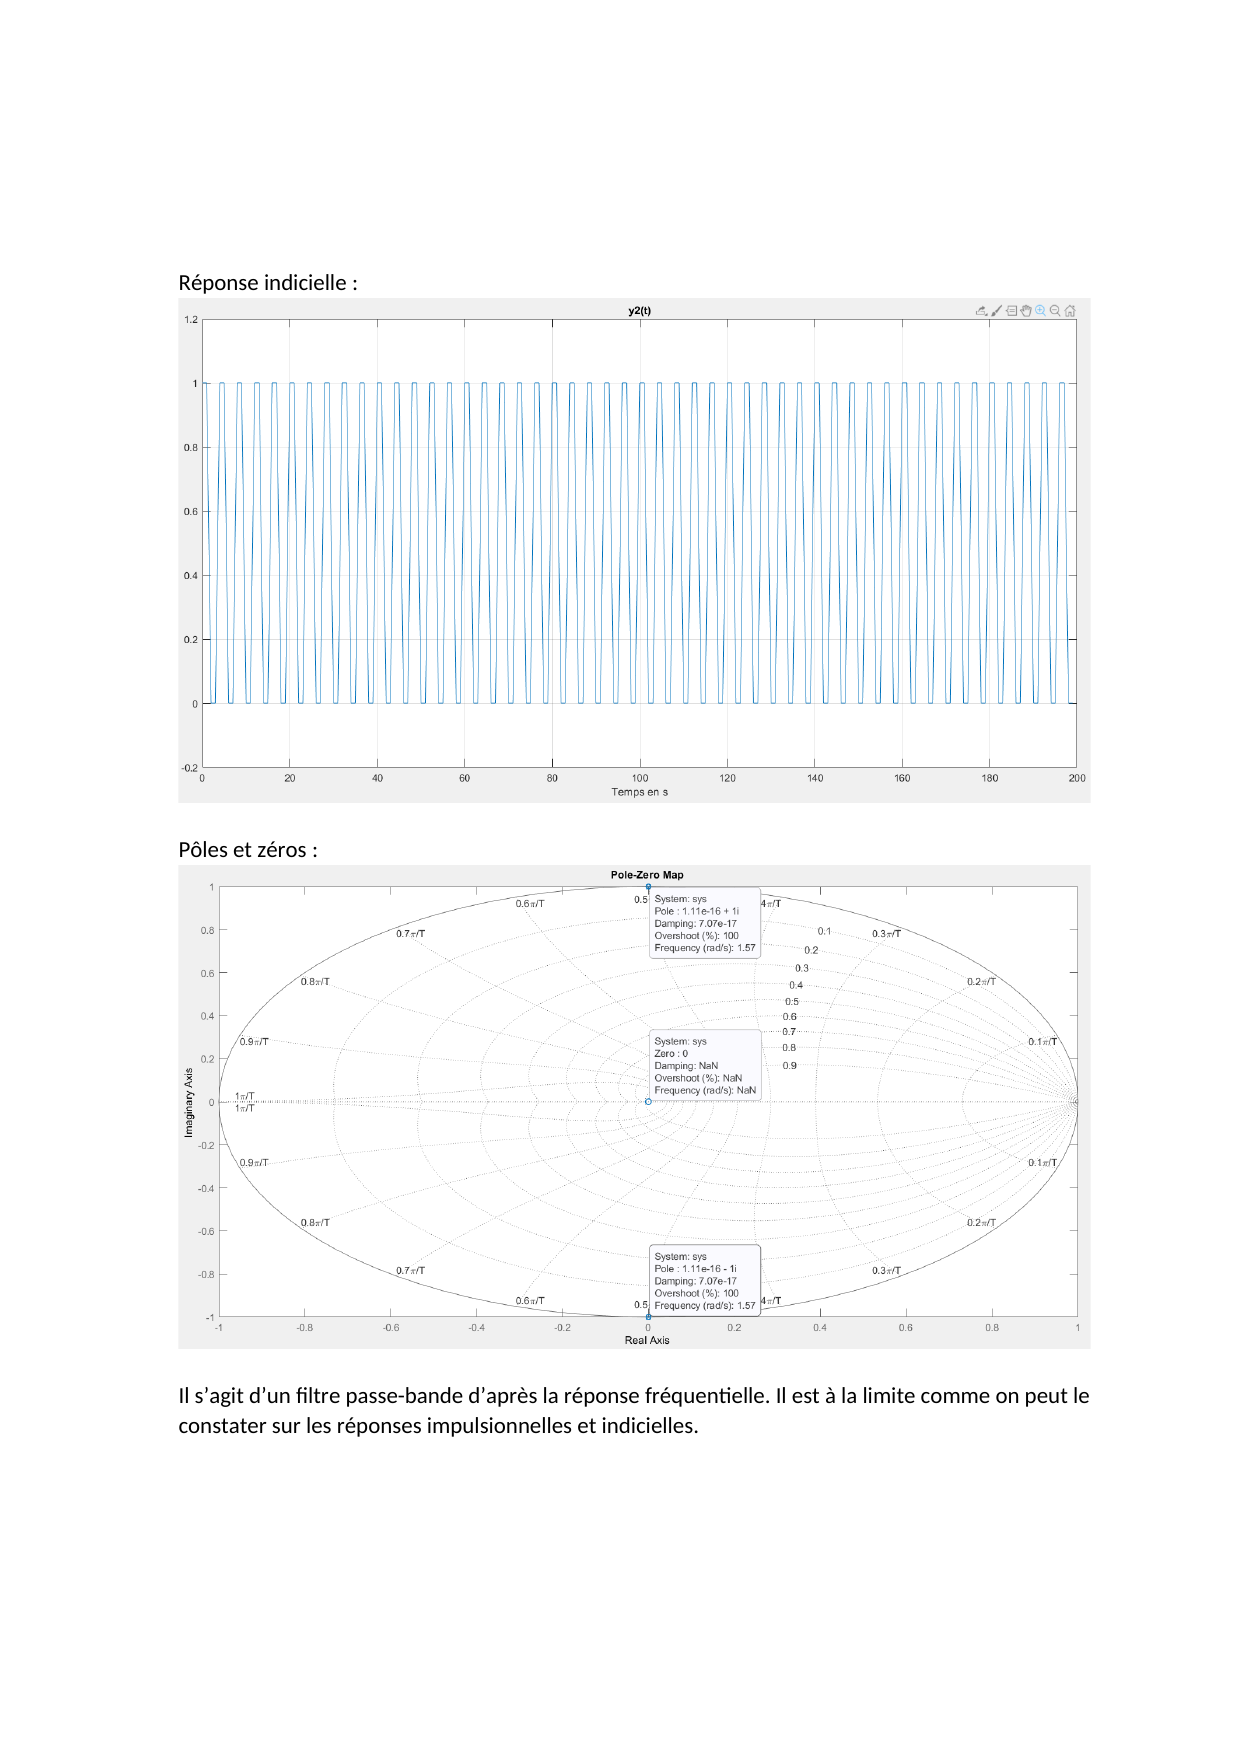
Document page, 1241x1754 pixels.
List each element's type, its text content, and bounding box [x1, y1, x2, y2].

list Il s’agit d’un filtre passe-bande d’après la réponse fréquentielle. Il est à la limite comme on peut le constater sur les réponses impulsionnelles et indicielles. [148, 1381, 1093, 1439]
list Réponse indicielle : [148, 268, 1093, 296]
picture [178, 865, 1091, 1349]
picture [178, 298, 1091, 803]
list Pôles et zéros : [148, 835, 1093, 863]
